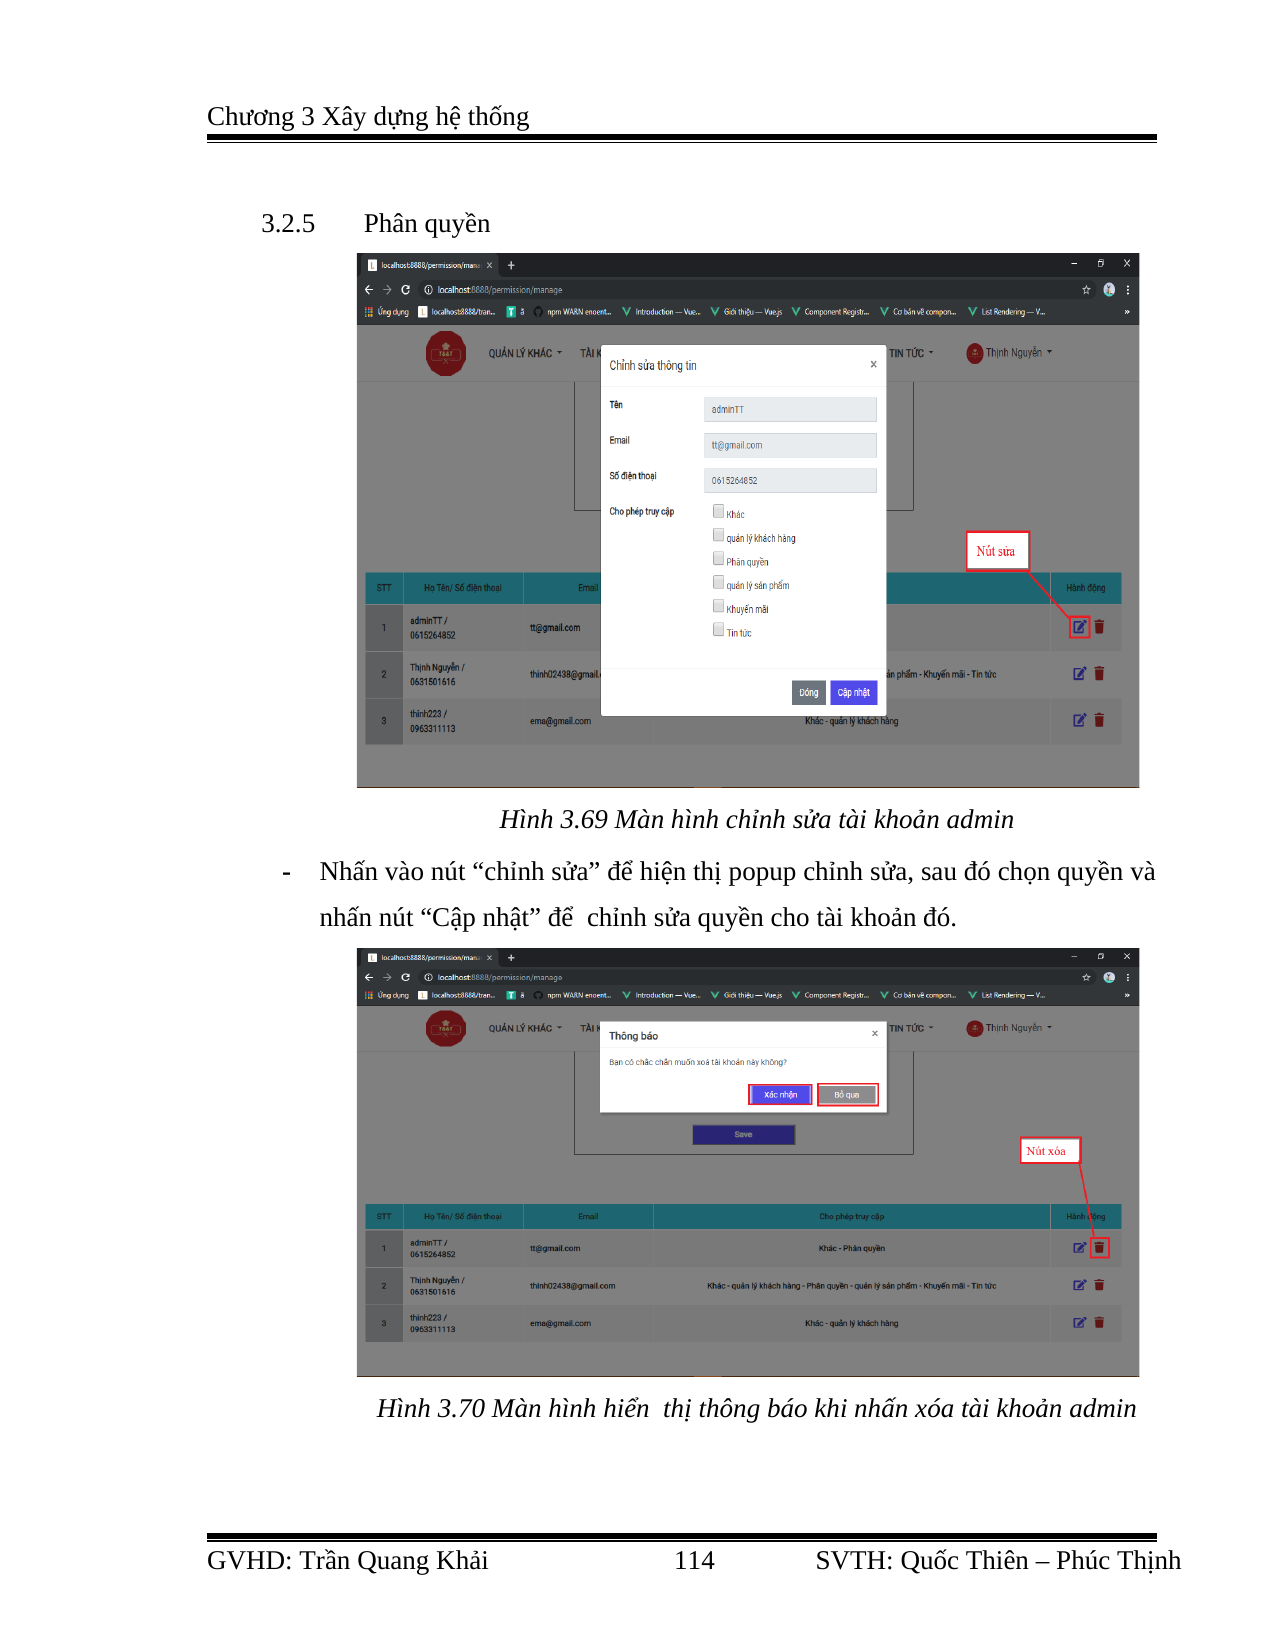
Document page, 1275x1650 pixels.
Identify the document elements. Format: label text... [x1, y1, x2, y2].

list Nhấn vào nút “chỉnh sửa” để hiện thị popup chỉnh sửa, sau đó chọn quyền và nhấn nút “Cập nhật” để chỉnh sửa quyền cho tài khoản đó. [282, 855, 1157, 933]
picture [356, 253, 1140, 788]
list Phân quyền [261, 207, 1157, 238]
picture [356, 948, 1140, 1377]
